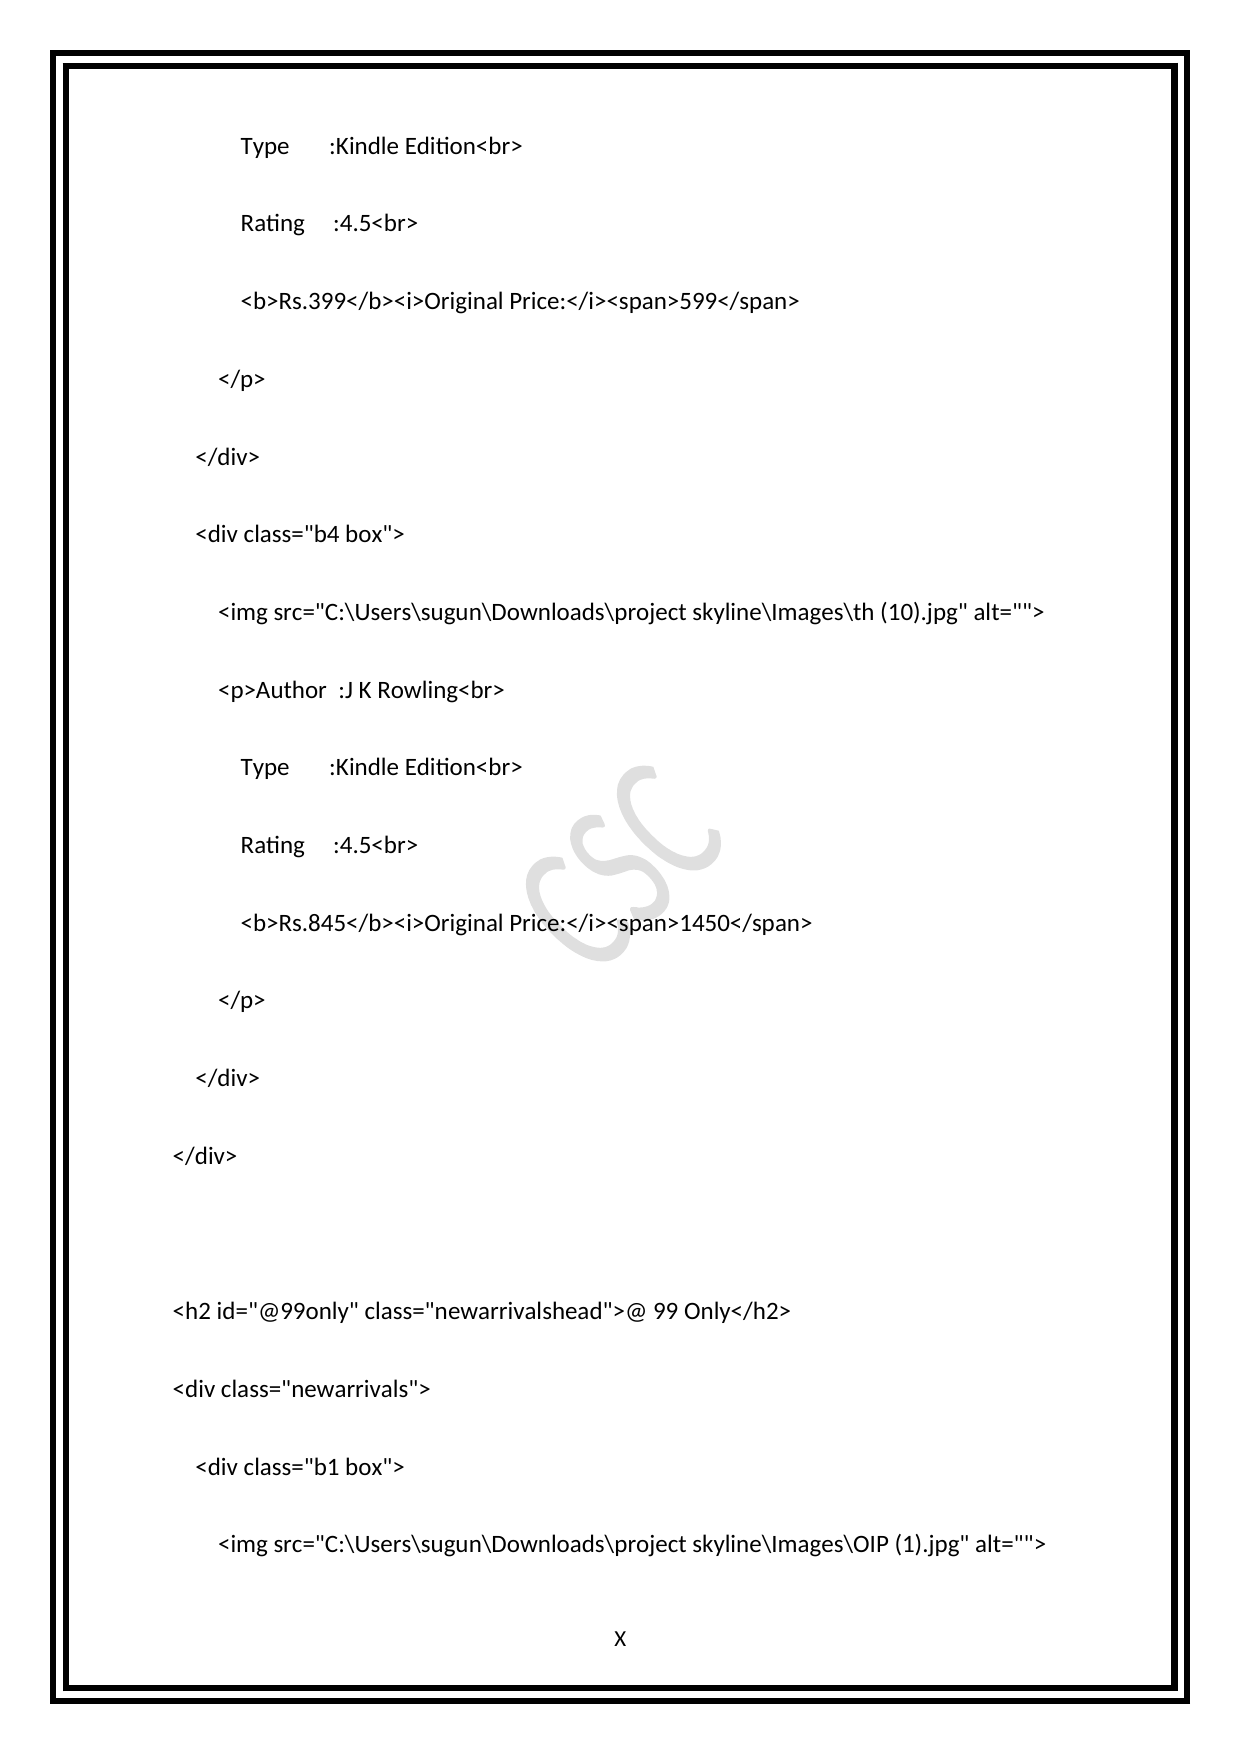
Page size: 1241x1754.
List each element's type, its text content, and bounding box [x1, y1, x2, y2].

text </div> [150, 1062, 1090, 1093]
text </p> [150, 985, 1090, 1015]
text <b>Rs.399</b><i>Original Price:</i><span>599</span> [150, 285, 1090, 316]
text <div class="newarrivals"> [150, 1373, 1090, 1404]
text <div class="b4 box"> [150, 518, 1090, 549]
text </p> [150, 363, 1090, 393]
text </div> [150, 441, 1090, 471]
text </div> [150, 1140, 1090, 1171]
text <p>Author :J K Rowling<br> [150, 674, 1090, 704]
text <b>Rs.845</b><i>Original Price:</i><span>1450</span> [150, 907, 1090, 937]
text Rating :4.5<br> [150, 208, 1090, 238]
text <h2 id="@99only" class="newarrivalshead">@ 99 Only</h2> [150, 1296, 1090, 1326]
text Type :Kindle Edition<br> [150, 130, 1090, 160]
text Rating :4.5<br> [150, 829, 1090, 860]
text <div class="b1 box"> [150, 1451, 1090, 1481]
text Type :Kindle Edition<br> [150, 752, 1090, 782]
text <img src="C:\Users\sugun\Downloads\project skyline\Images\OIP (1).jpg" alt=""> [150, 1529, 1090, 1559]
text <img src="C:\Users\sugun\Downloads\project skyline\Images\th (10).jpg" alt=""> [150, 596, 1090, 627]
